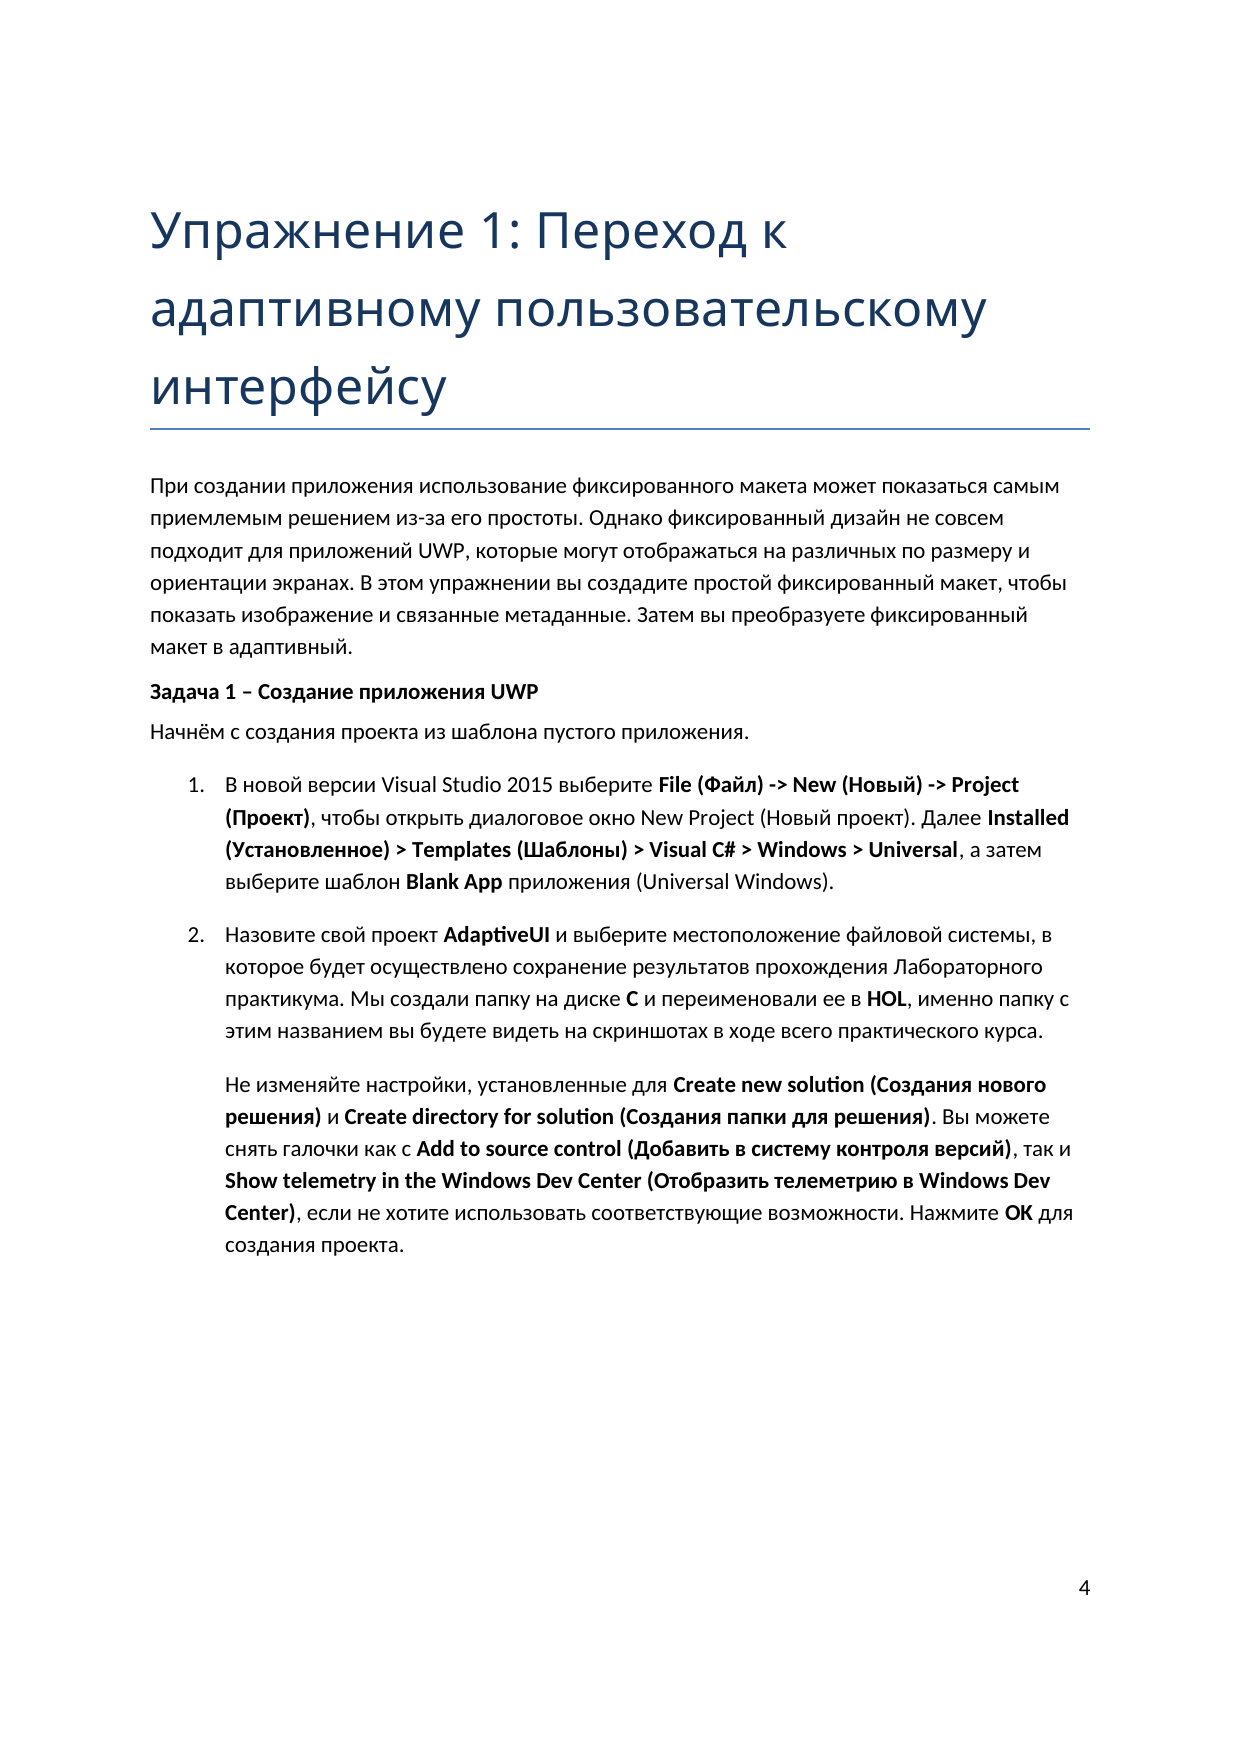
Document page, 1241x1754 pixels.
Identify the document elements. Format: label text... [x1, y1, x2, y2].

text В новой версии Visual Studio 2015 выберите File (Файл) -> New (Новый) -> Project (Проект), чтобы открыть диалоговое окно New Project (Новый проект). Далее Installed (Установленное) > Templates (Шаблоны) > Visual C# > Windows > Universal, а затем выберите шаблон Blank App приложения (Universal Windows). [187, 771, 1090, 895]
text При создании приложения использование фиксированного макета может показаться самым приемлемым решением из-за его простоты. Однако фиксированный дизайн не совсем подходит для приложений UWP, которые могут отображаться на различных по размеру и ориентации экранах. В этом упражнении вы создадите простой фиксированный макет, чтобы показать изображение и связанные метаданные. Затем вы преобразуете фиксированный макет в адаптивный. [150, 471, 1090, 660]
text Задача 1 – Создание приложения UWP [150, 677, 1090, 705]
text Упражнение 1: Переход к адаптивному пользовательскому интерфейсу [150, 195, 1090, 428]
list Не изменяйте настройки, установленные для Create new solution (Создания нового решения) и Create directory for solution (Создания папки для решения). Вы можете снять галочки как с Add to source control (Добавить в систему контроля версий), так и Show telemetry in the Windows Dev Center (Отобразить телеметрию в Windows Dev Center), если не хотите использовать соответствующие возможности. Нажмите OK для создания проекта. [225, 1070, 1090, 1259]
text Начнём с создания проекта из шаблона пустого приложения. [150, 717, 1090, 746]
text Назовите свой проект AdaptiveUI и выберите местоположение файловой системы, в которое будет осуществлено сохранение результатов прохождения Лабораторного практикума. Мы создали папку на диске C и переименовали ее в HOL, именно папку с этим названием вы будете видеть на скриншотах в ходе всего практического курса. [187, 920, 1090, 1045]
